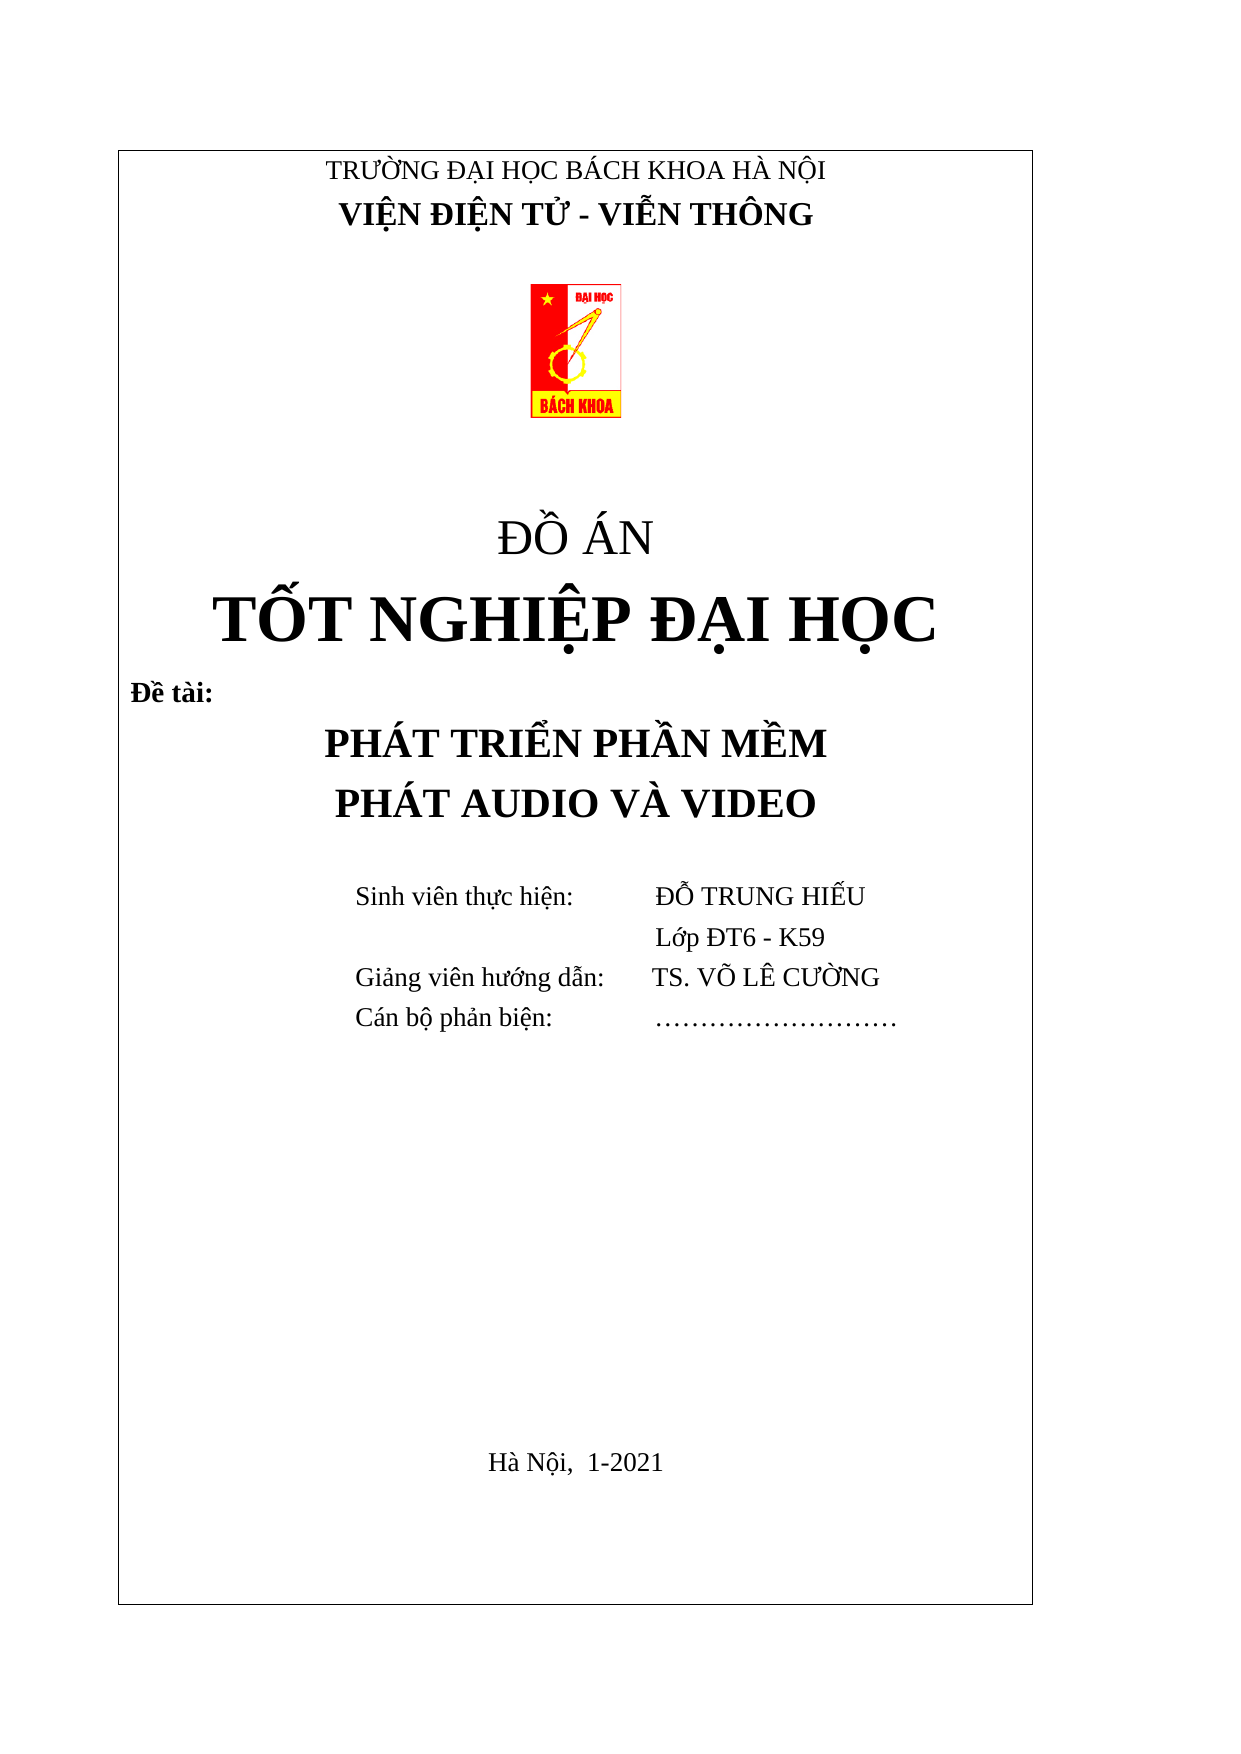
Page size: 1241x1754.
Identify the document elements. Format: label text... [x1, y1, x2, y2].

table_cell TRƯỜNG ĐẠI HỌC BÁCH KHOA HÀ NỘI VIỆN ĐIỆN TỬ - VIỄN THÔNG ĐỒ ÁN TỐT NGHIỆP ĐẠI HỌC Đề tài: PHÁT TRIỂN PHẦN MỀM PHÁT AUDIO VÀ VIDEO Sinh viên thực hiện: ĐỖ TRUNG HIẾU Lớp ĐT6 - K59 Giảng viên hướng dẫn: TS. VÕ LÊ CƯỜNG Cán bộ phản biện: ……………………… Hà Nội, 1-2021 [119, 151, 1032, 1604]
picture [530, 284, 622, 418]
